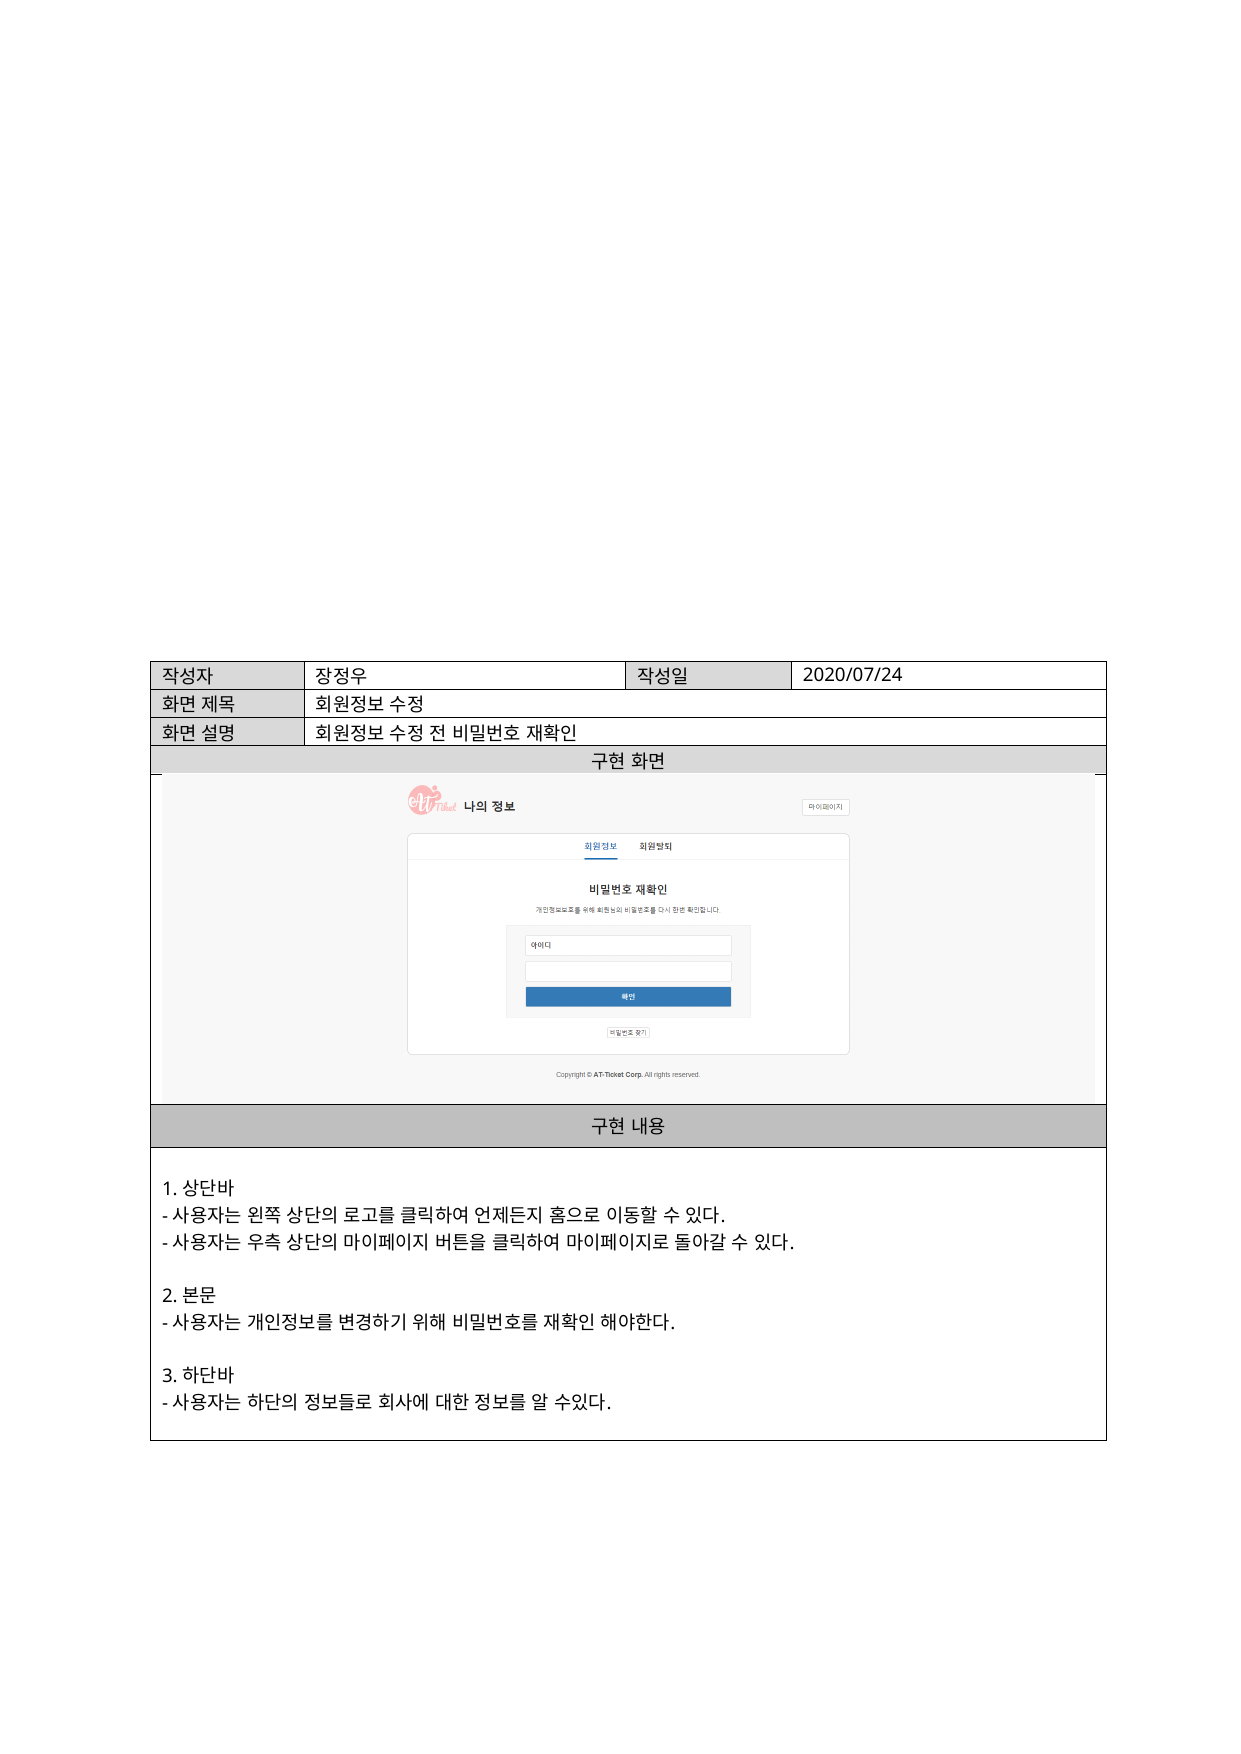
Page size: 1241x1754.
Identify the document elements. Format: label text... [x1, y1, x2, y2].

table_header 작성자 [151, 662, 304, 689]
table_cell [151, 775, 162, 1104]
table_cell 구현 내용 [151, 1105, 1106, 1147]
table_cell [1095, 775, 1106, 1104]
table_cell 구현 화면 [151, 746, 1106, 773]
picture [162, 774, 1095, 1104]
table_header 2020/07/24 [792, 662, 1106, 689]
table_header 장정우 [305, 662, 625, 689]
table_cell 1. 상단바 - 사용자는 왼쪽 상단의 로고를 클릭하여 언제든지 홈으로 이동할 수 있다. - 사용자는 우측 상단의 마이페이지 버튼을 클릭하여 마이페이지로 돌아갈 수 있다. 2. 본문 - 사용자는 개인정보를 변경하기 위해 비밀번호를 재확인 해야한다. 3. 하단바 - 사용자는 하단의 정보들로 회사에 대한 정보를 알 수있다. [151, 1148, 1106, 1440]
table_cell 화면 설명 [151, 718, 304, 745]
table_header 작성일 [626, 662, 791, 689]
table_cell 화면 제목 [151, 690, 304, 717]
table_cell 회원정보 수정 [305, 690, 1106, 717]
table_cell 회원정보 수정 전 비밀번호 재확인 [305, 718, 1106, 745]
